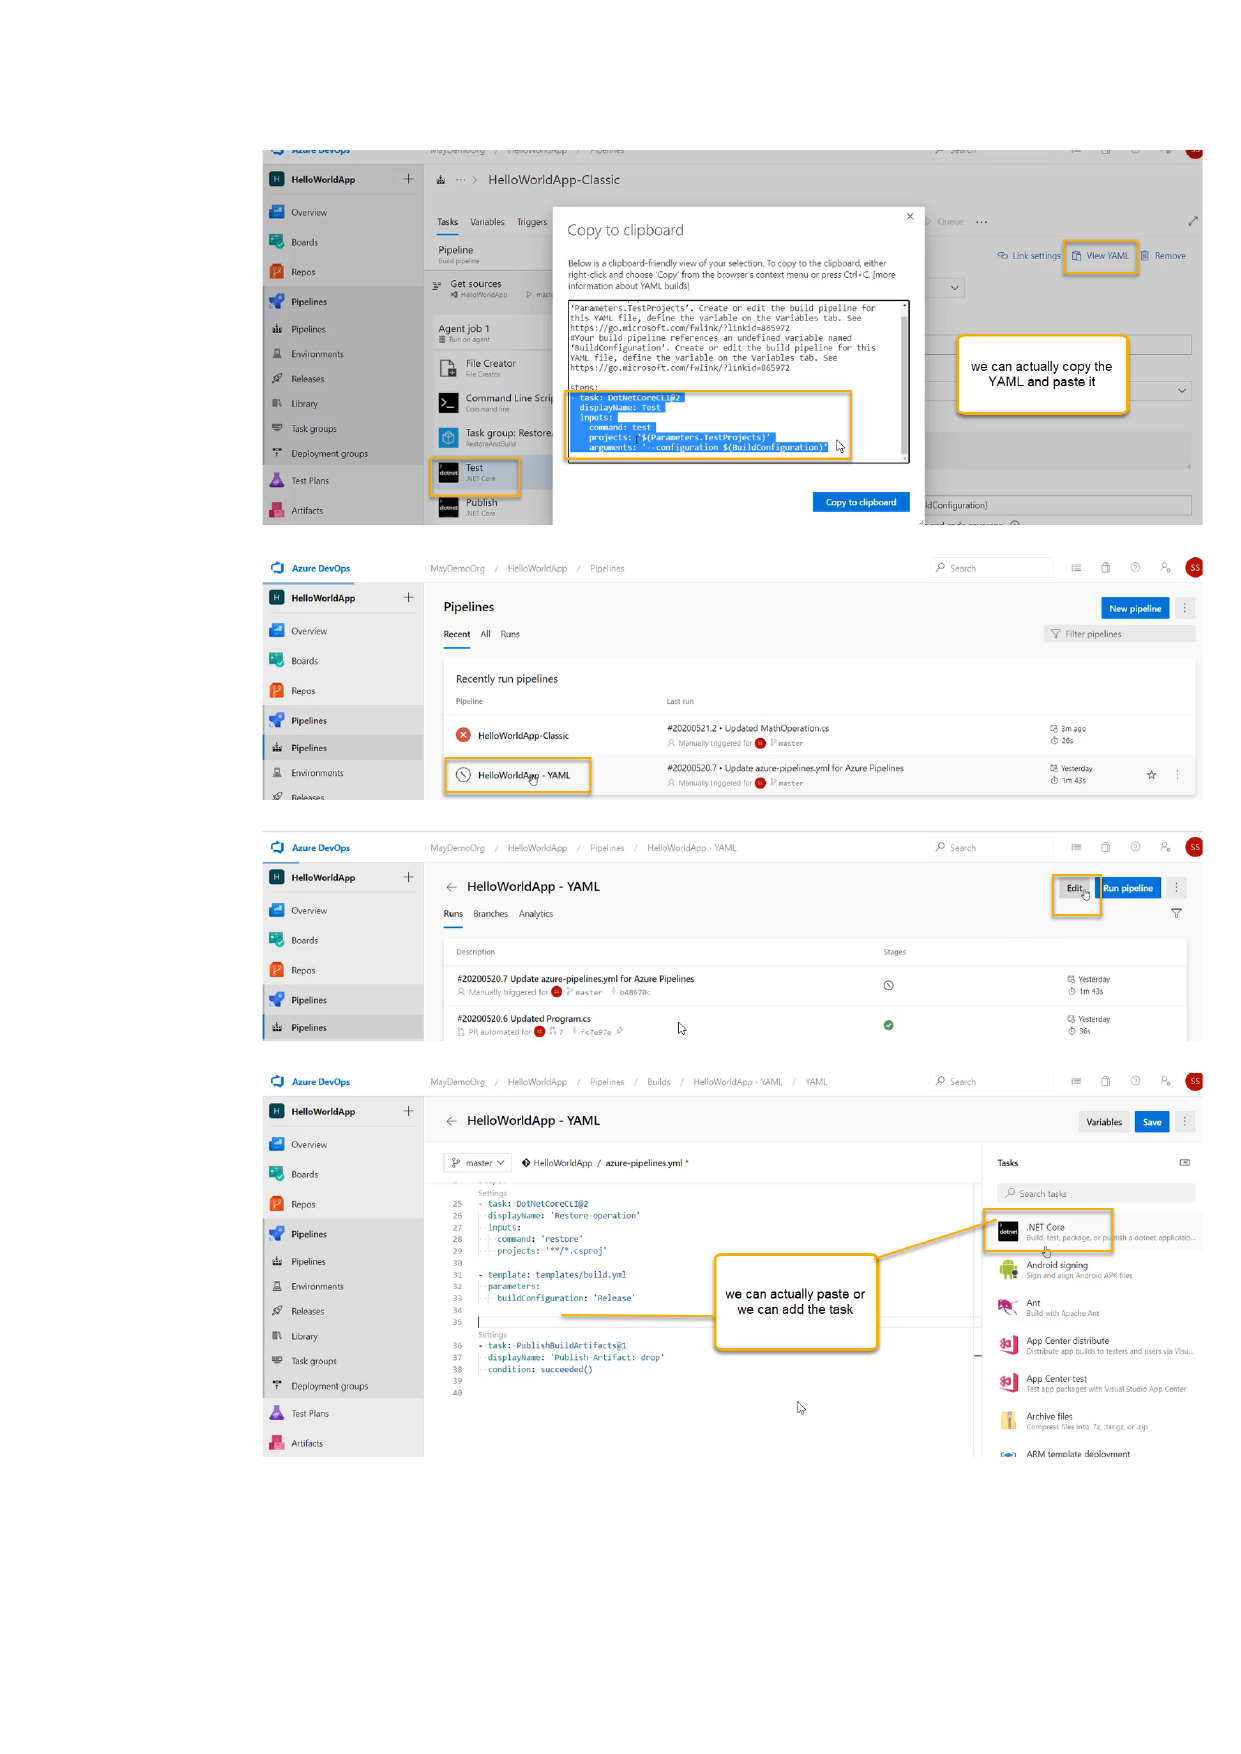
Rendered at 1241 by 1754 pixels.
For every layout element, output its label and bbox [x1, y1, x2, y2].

picture [262, 1073, 1203, 1457]
picture [262, 831, 1203, 1041]
picture [262, 150, 1203, 525]
picture [262, 557, 1203, 800]
